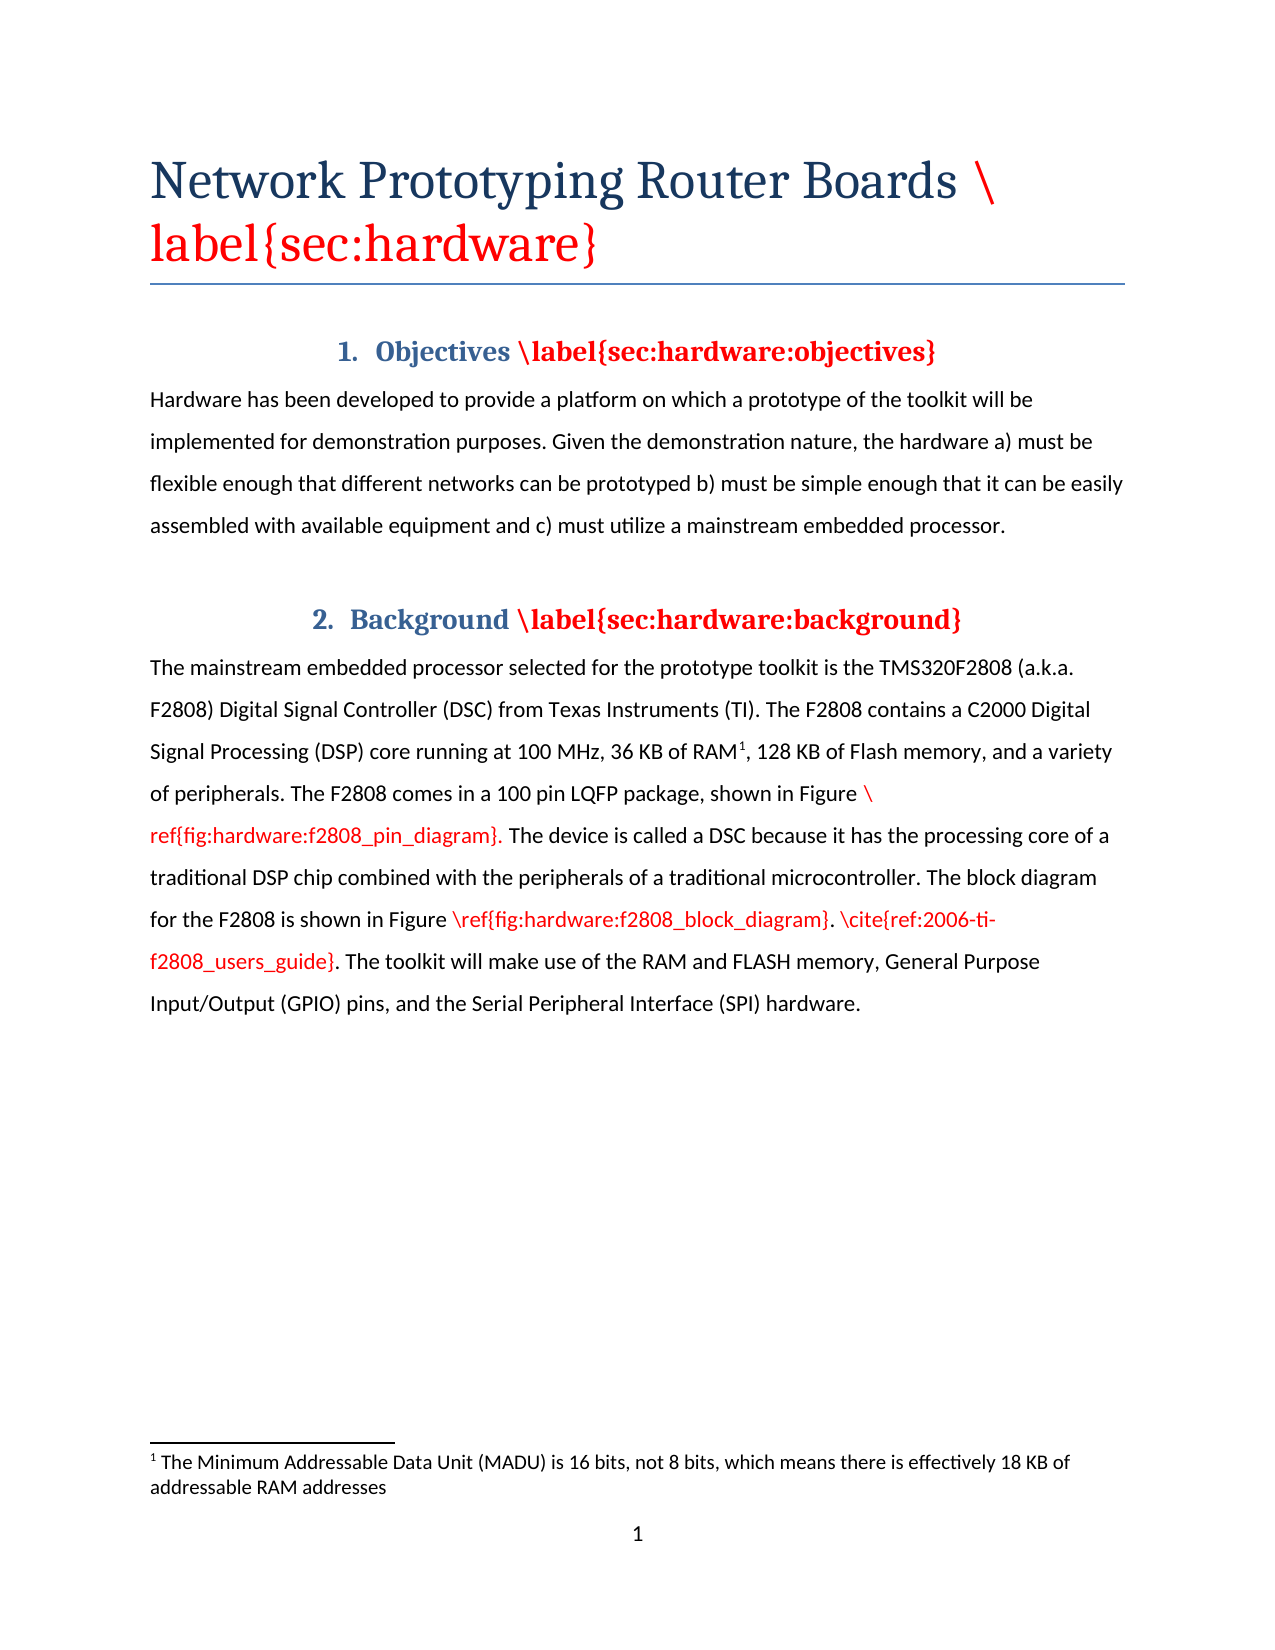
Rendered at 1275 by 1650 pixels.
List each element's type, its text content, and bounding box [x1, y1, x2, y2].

title Network Prototyping Router Boards \label{sec:hardware} [150, 150, 1125, 283]
subtitle Objectives \label{sec:hardware:objectives} [150, 335, 1125, 368]
text The mainstream embedded processor selected for the prototype toolkit is the TMS320F2808 (a.k.a. F2808) Digital Signal Controller (DSC) from Texas Instruments (TI). The F2808 contains a C2000 Digital Signal Processing (DSP) core running at 100 MHz, 36 KB of RAM, 128 KB of Flash memory, and a variety of peripherals. The F2808 comes in a 100 pin LQFP package, shown in Figure \ref{fig:hardware:f2808_pin_diagram}. The device is called a DSC because it has the processing core of a traditional DSP chip combined with the peripherals of a traditional microcontroller. The block diagram for the F2808 is shown in Figure \ref{fig:hardware:f2808_block_diagram}. \cite{ref:2006-ti-f2808_users_guide}. The toolkit will make use of the RAM and FLASH memory, General Purpose Input/Output (GPIO) pins, and the Serial Peripheral Interface (SPI) hardware. [150, 653, 1125, 1017]
text Hardware has been developed to provide a platform on which a prototype of the toolkit will be implemented for demonstration purposes. Given the demonstration nature, the hardware a) must be flexible enough that different networks can be prototyped b) must be simple enough that it can be easily assembled with available equipment and c) must utilize a mainstream embedded processor. [150, 385, 1125, 539]
subtitle Background \label{sec:hardware:background} [150, 603, 1125, 637]
